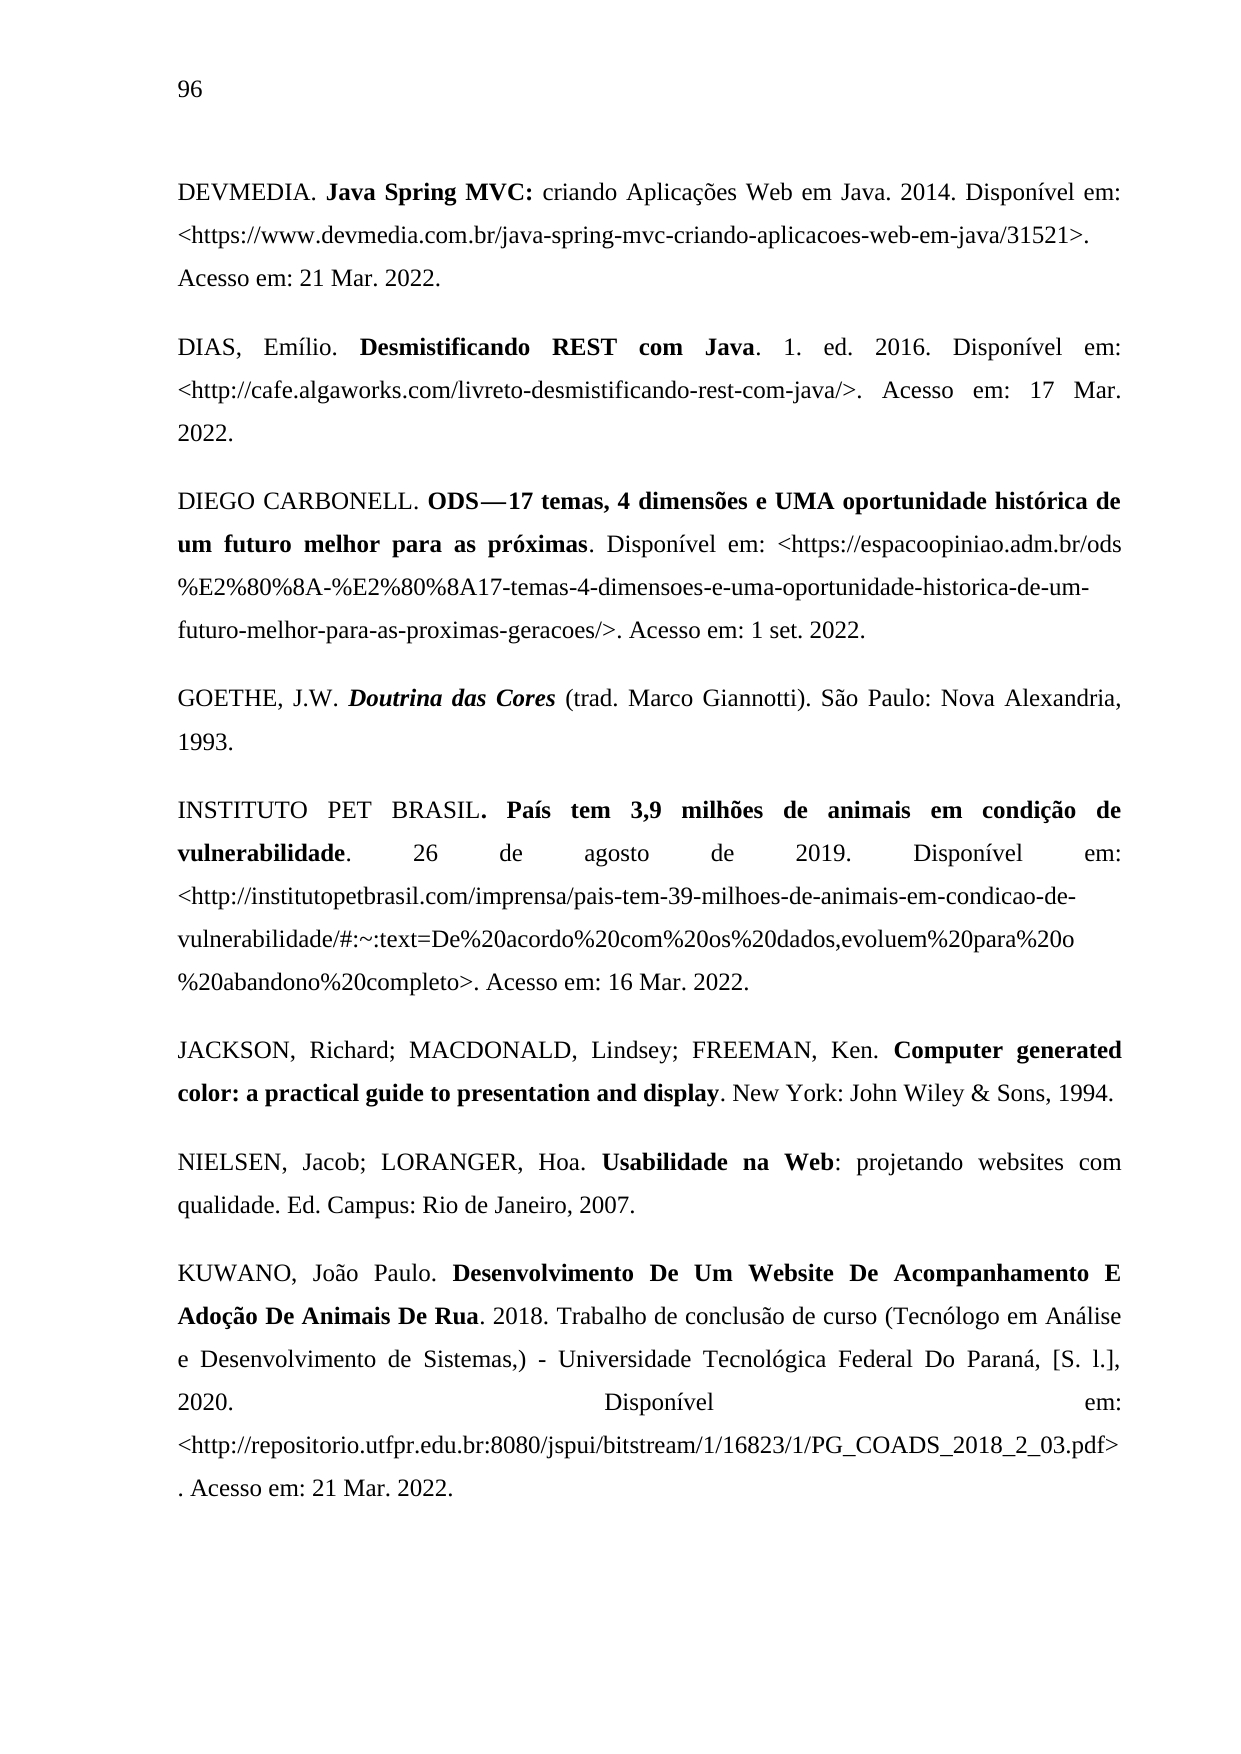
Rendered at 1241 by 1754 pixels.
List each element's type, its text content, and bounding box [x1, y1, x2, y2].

text NIELSEN, Jacob; LORANGER, Hoa. Usabilidade na Web: projetando websites com qualidade. Ed. Campus: Rio de Janeiro, 2007. [177, 1147, 1122, 1218]
text DEVMEDIA. Java Spring MVC: criando Aplicações Web em Java. 2014. Disponível em: <https://www.devmedia.com.br/java-spring-mvc-criando-aplicacoes-web-em-java/31521>. Acesso em: 21 Mar. 2022. [177, 177, 1122, 292]
text GOETHE, J.W. Doutrina das Cores (trad. Marco Giannotti). São Paulo: Nova Alexandria, 1993. [177, 683, 1122, 755]
text INSTITUTO PET BRASIL. País tem 3,9 milhões de animais em condição de vulnerabilidade. 26 de agosto de 2019. Disponível em: <http://institutopetbrasil.com/imprensa/pais-tem-39-milhoes-de-animais-em-condicao-de-vulnerabilidade/#:~:text=De%20acordo%20com%20os%20dados,evoluem%20para%20o%20abandono%20completo>. Acesso em: 16 Mar. 2022. [177, 795, 1122, 996]
text DIEGO CARBONELL. ODS — 17 temas, 4 dimensões e UMA oportunidade histórica de um futuro melhor para as próximas. Disponível em: <https://espacoopiniao.adm.br/ods%E2%80%8A-%E2%80%8A17-temas-4-dimensoes-e-uma-oportunidade-historica-de-um-futuro-melhor-para-as-proximas-geracoes/>. Acesso em: 1 set. 2022. [177, 486, 1122, 644]
text DIAS, Emílio. Desmistificando REST com Java. 1. ed. 2016. Disponível em: <http://cafe.algaworks.com/livreto-desmistificando-rest-com-java/>. Acesso em: 17 Mar. 2022. [177, 332, 1122, 447]
text JACKSON, Richard; MACDONALD, Lindsey; FREEMAN, Ken. Computer generated color: a practical guide to presentation and display. New York: John Wiley & Sons, 1994. [177, 1035, 1122, 1107]
text KUWANO, João Paulo. Desenvolvimento De Um Website De Acompanhamento E Adoção De Animais De Rua. 2018. Trabalho de conclusão de curso (Tecnólogo em Análise e Desenvolvimento de Sistemas,) - Universidade Tecnológica Federal Do Paraná, [S. l.], 2020. Disponível em: <http://repositorio.utfpr.edu.br:8080/jspui/bitstream/1/16823/1/PG_COADS_2018_2_03.pdf>. Acesso em: 21 Mar. 2022. [177, 1258, 1122, 1502]
